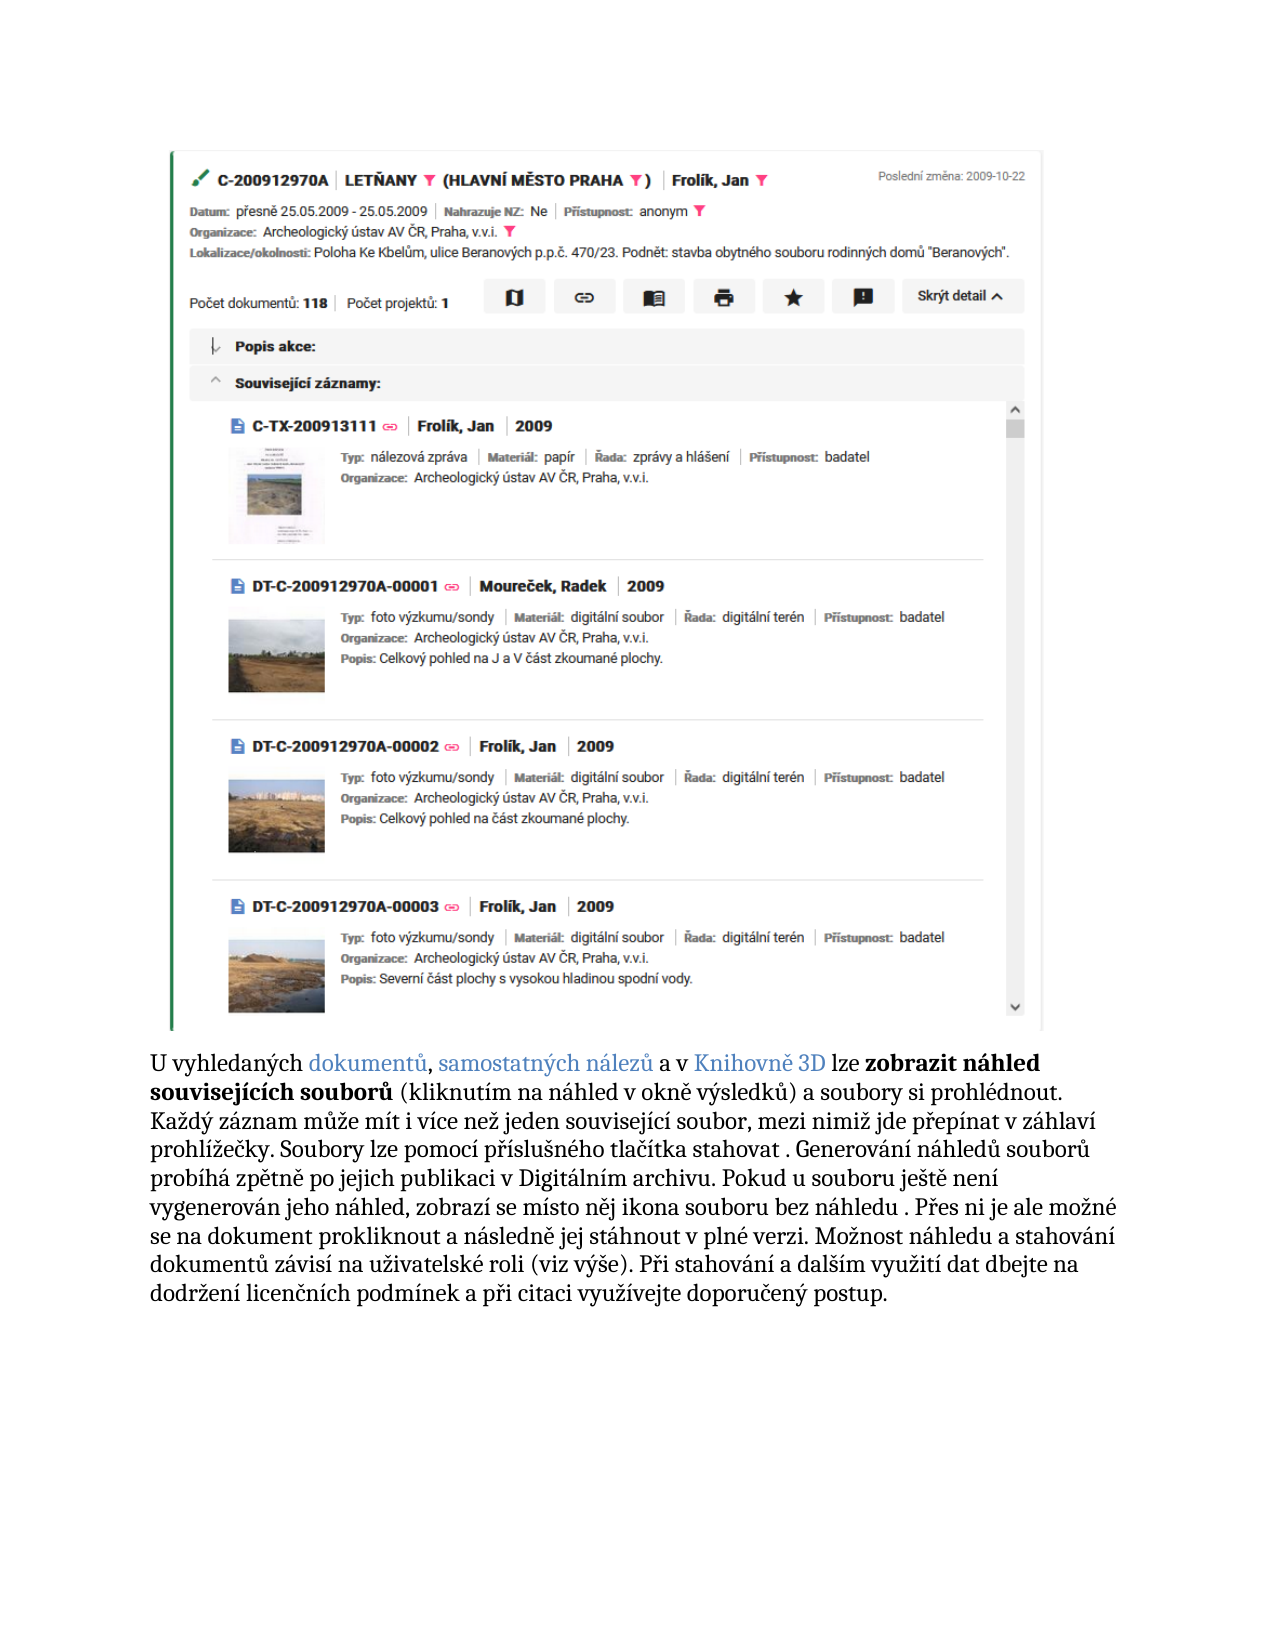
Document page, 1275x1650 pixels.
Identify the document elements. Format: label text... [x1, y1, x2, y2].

picture [168, 150, 1044, 1031]
text U vyhledaných dokumentů, samostatných nálezů a v Knihovně 3D lze zobrazit náhled souvisejících souborů (kliknutím na náhled v okně výsledků) a soubory si prohlédnout. Každý záznam může mít i více než jeden související soubor, mezi nimiž jde přepínat v záhlaví prohlížečky. Soubory lze pomocí příslušného tlačítka stahovat . Generování náhledů souborů probíhá zpětně po jejich publikaci v Digitálním archivu. Pokud u souboru ještě není vygenerován jeho náhled, zobrazí se místo něj ikona souboru bez náhledu . Přes ni je ale možné se na dokument prokliknout a následně jej stáhnout v plné verzi. Možnost náhledu a stahování dokumentů závisí na uživatelské roli (viz výše). Při stahování a dalším využití dat dbejte na dodržení licenčních podmínek a při citaci využívejte doporučený postup. [150, 1049, 1125, 1308]
